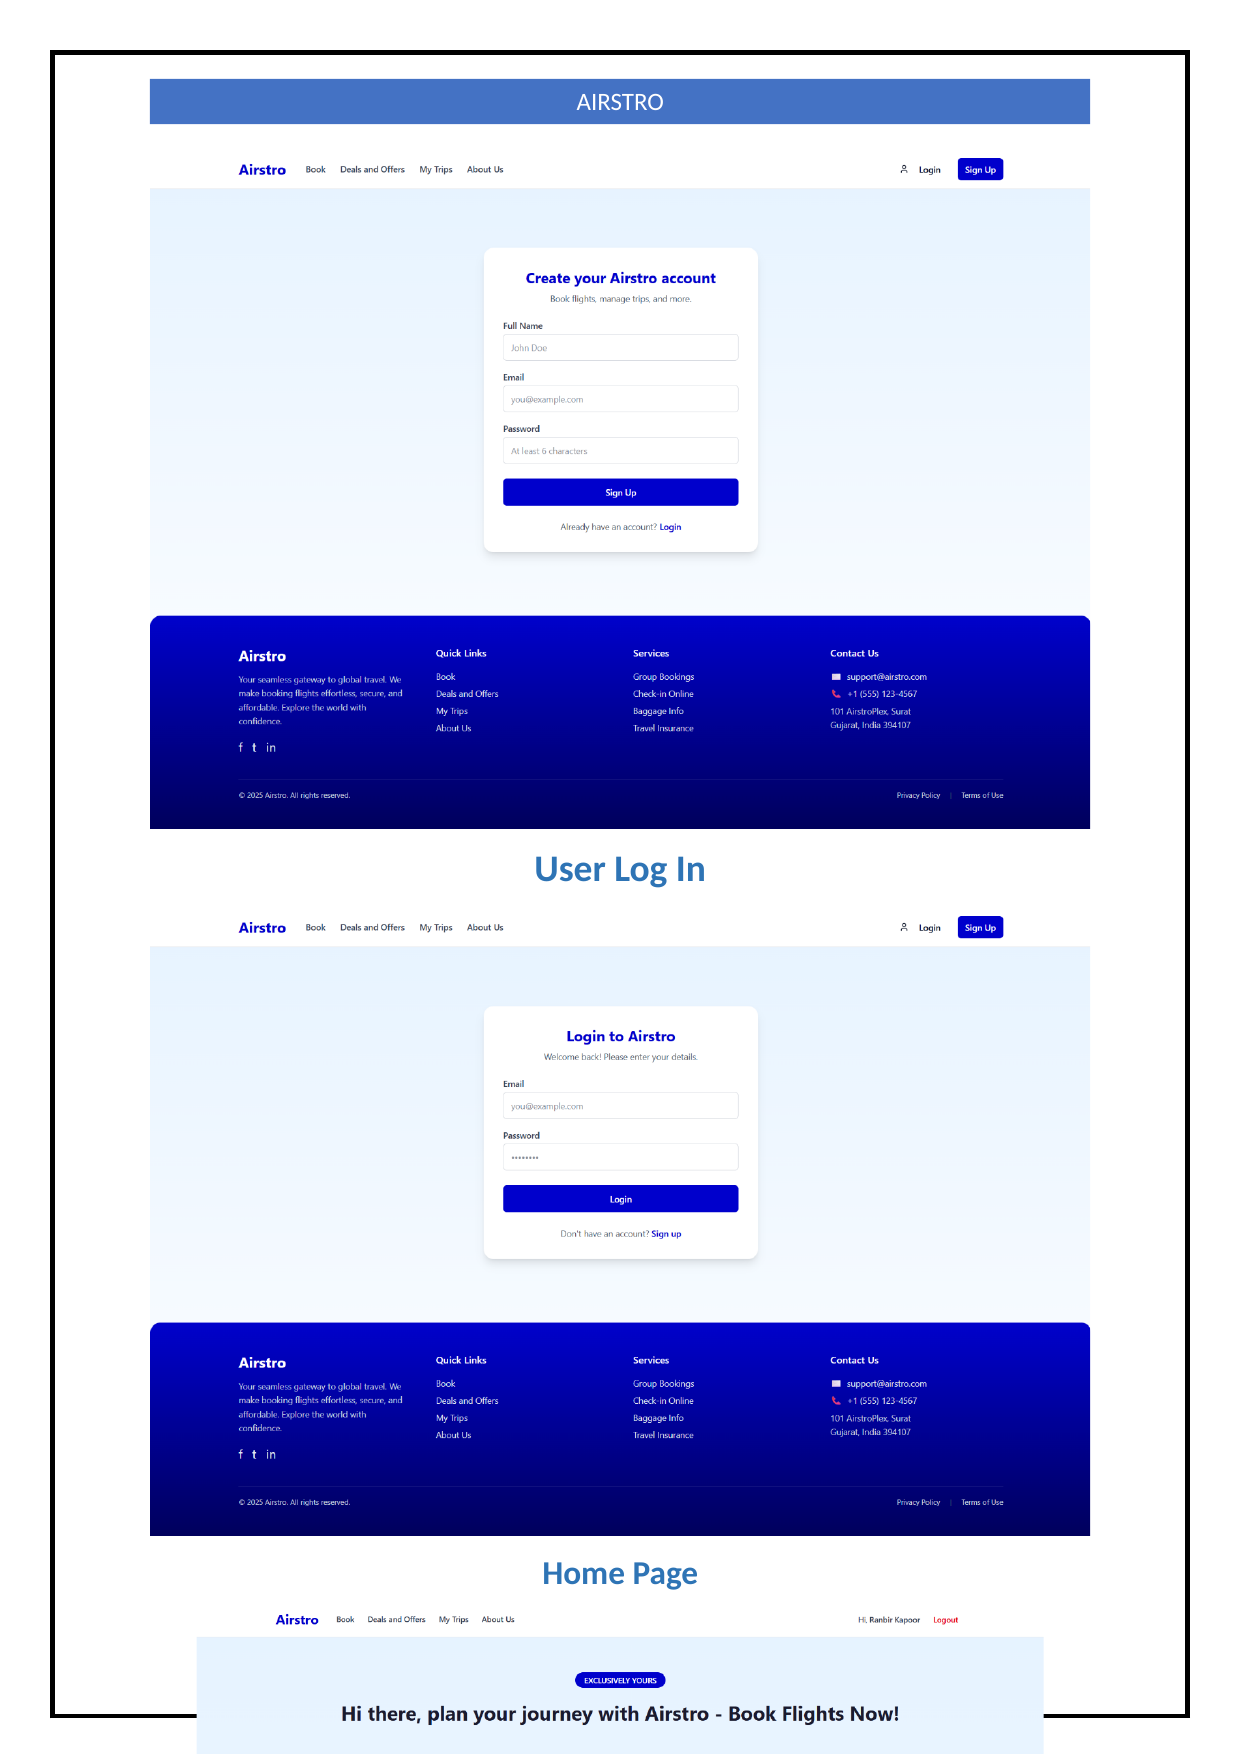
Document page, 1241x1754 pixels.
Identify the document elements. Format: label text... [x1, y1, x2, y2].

picture [150, 150, 1091, 829]
text Home Page [150, 1552, 1090, 1593]
text User Log In [150, 845, 1090, 891]
picture [196, 1601, 1044, 1754]
picture [150, 907, 1091, 1536]
